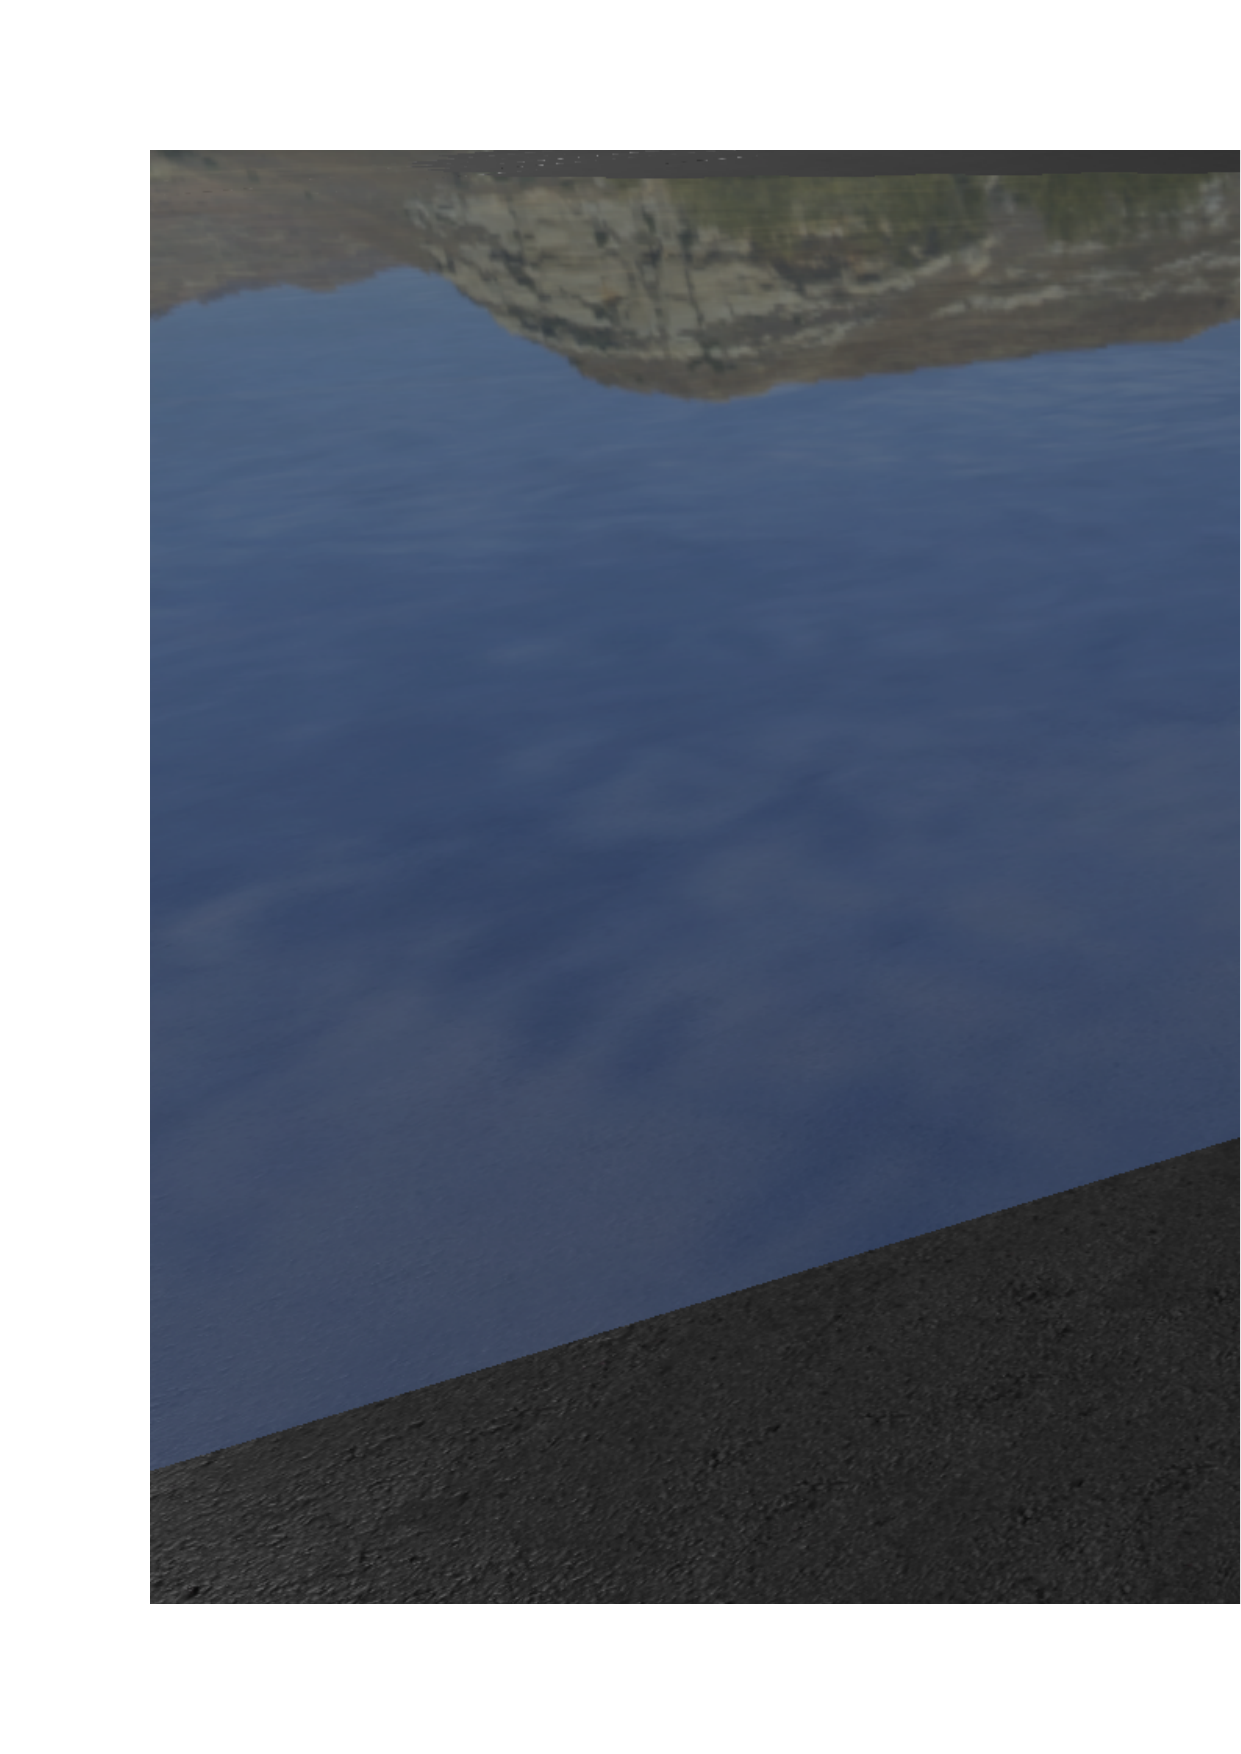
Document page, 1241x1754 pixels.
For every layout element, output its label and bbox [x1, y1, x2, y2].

picture [150, 150, 1241, 1604]
